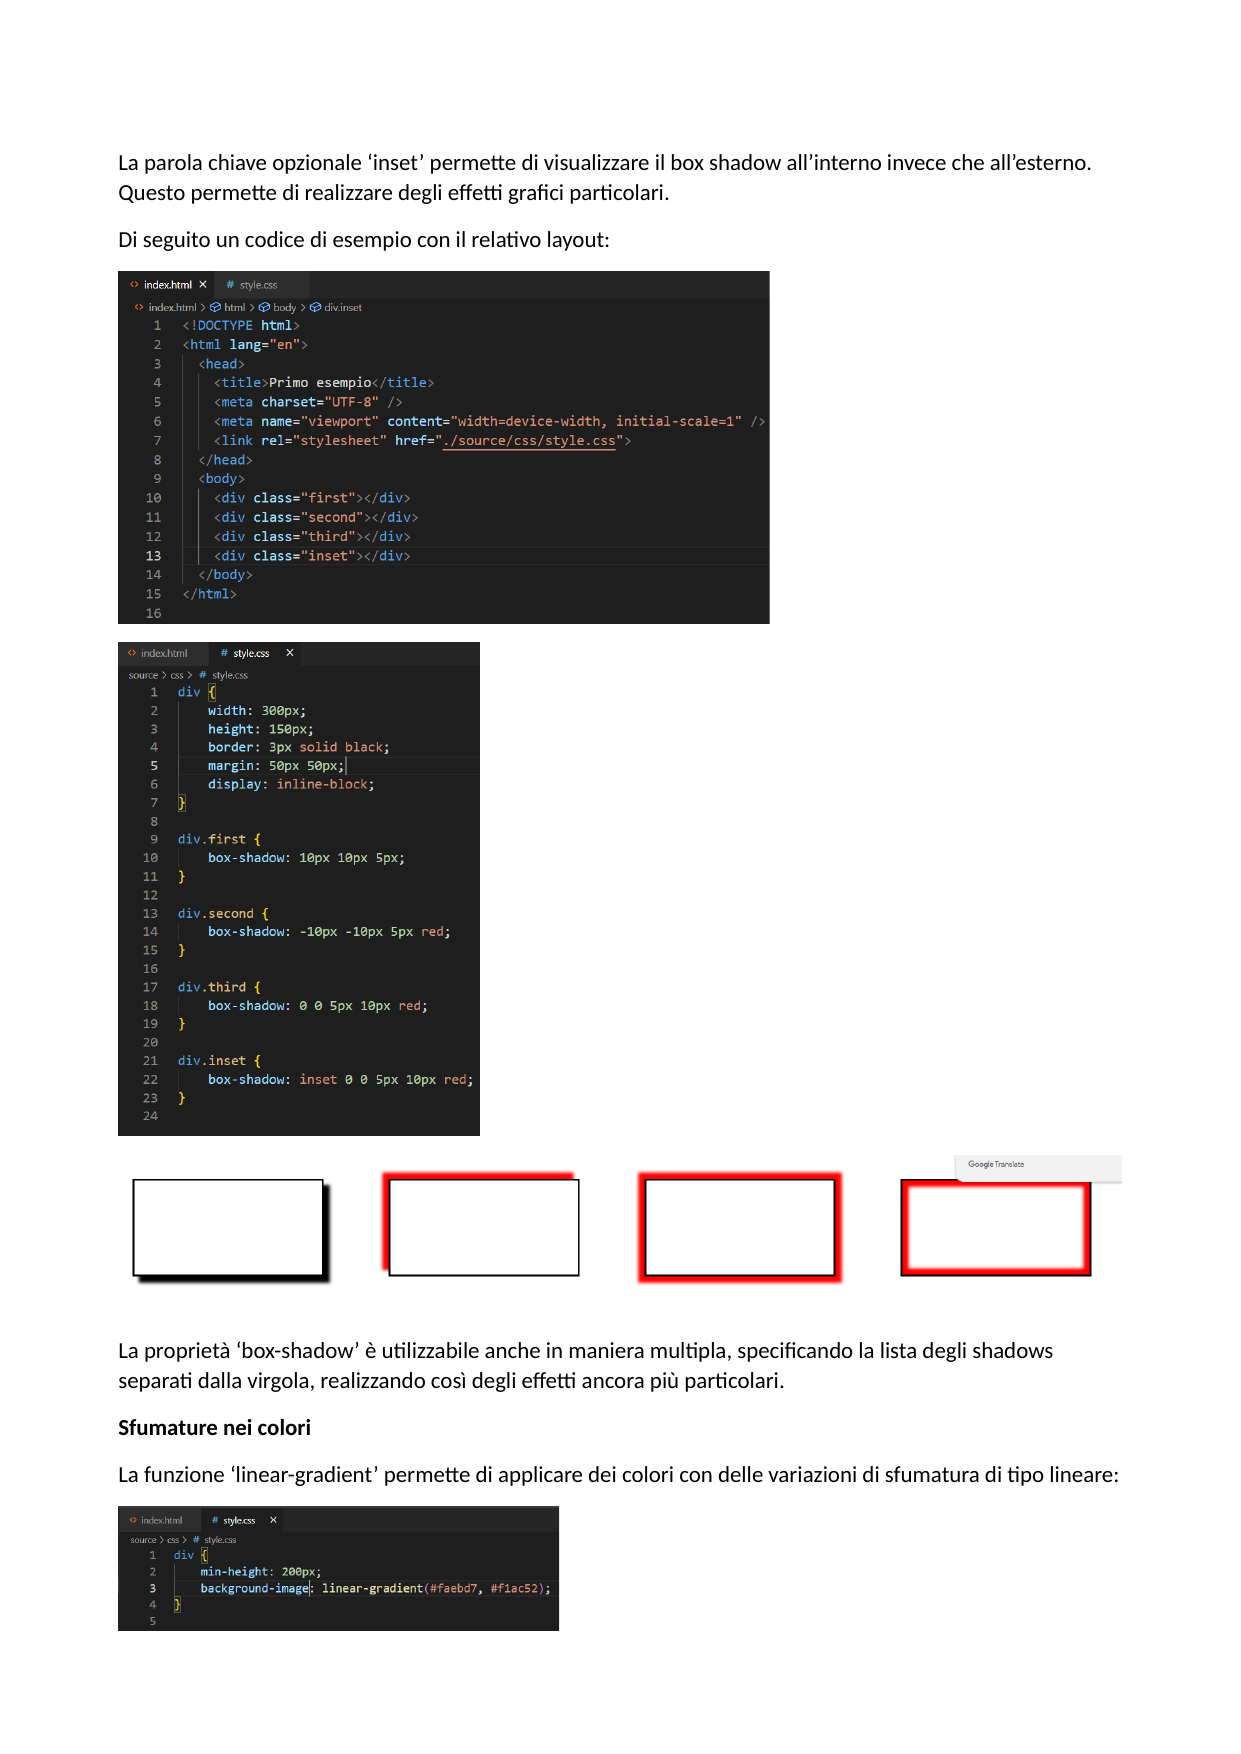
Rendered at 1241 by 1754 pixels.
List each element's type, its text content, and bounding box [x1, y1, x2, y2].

picture [118, 1506, 560, 1631]
picture [118, 271, 770, 624]
text La proprietà ‘box-shadow’ è utilizzabile anche in maniera multipla, specificando la lista degli shadows separati dalla virgola, realizzando così degli effetti ancora più particolari. [118, 1336, 1122, 1394]
picture [118, 642, 480, 1136]
picture [118, 1155, 1123, 1317]
text La parola chiave opzionale ‘inset’ permette di visualizzare il box shadow all’interno invece che all’esterno. Questo permette di realizzare degli effetti grafici particolari. [118, 148, 1122, 206]
text La funzione ‘linear-gradient’ permette di applicare dei colori con delle variazioni di sfumatura di tipo lineare: [118, 1460, 1122, 1488]
text Di seguito un codice di esempio con il relativo layout: [118, 225, 1122, 253]
text Sfumature nei colori [118, 1413, 1122, 1441]
